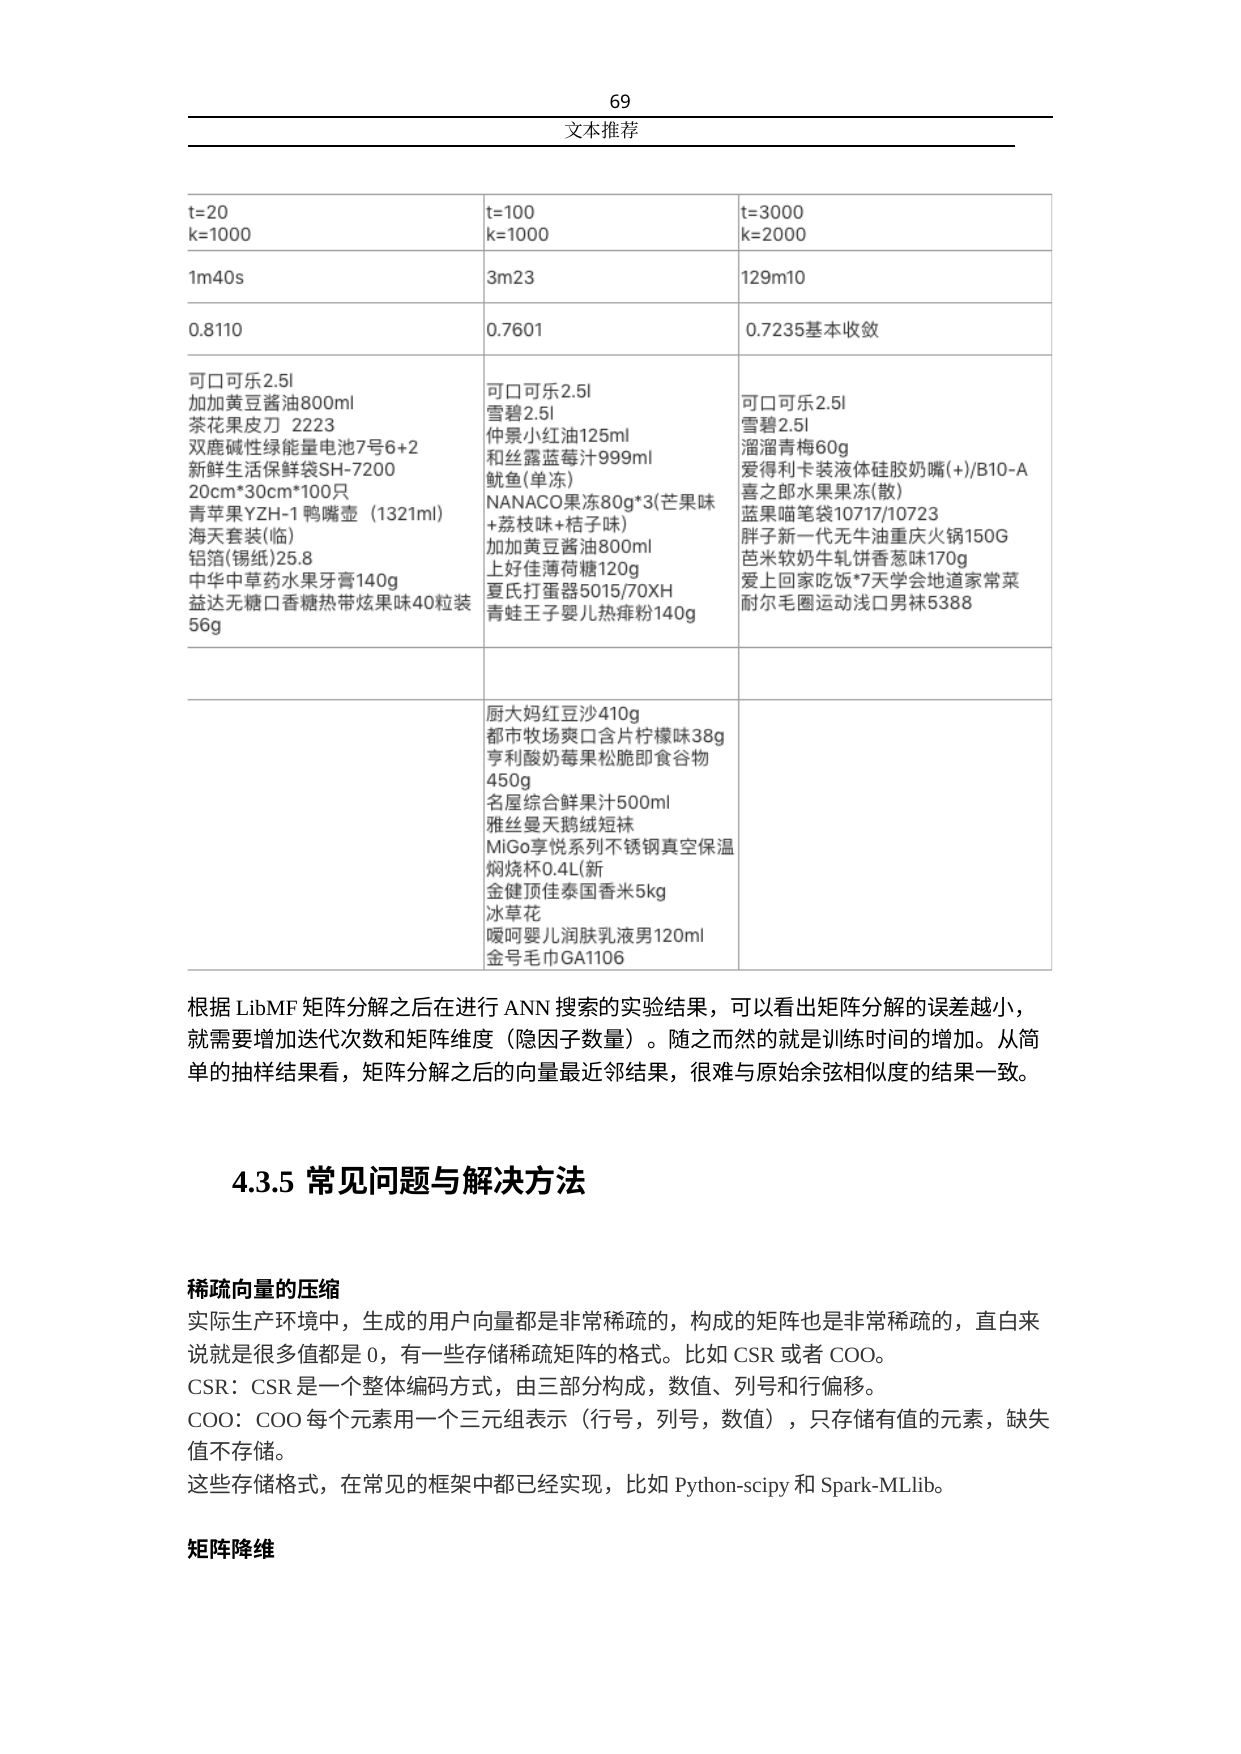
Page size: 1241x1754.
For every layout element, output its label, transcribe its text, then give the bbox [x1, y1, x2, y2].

text 根据LibMF矩阵分解之后在进行ANN搜索的实验结果，可以看出矩阵分解的误差越小，就需要增加迭代次数和矩阵维度（隐因子数量）。随之而然的就是训练时间的增加。从简单的抽样结果看，矩阵分解之后的向量最近邻结果，很难与原始余弦相似度的结果一致。 [187, 989, 1053, 1087]
text COO：COO每个元素用一个三元组表示（行号，列号，数值），只存储有值的元素，缺失值不存储。 [187, 1401, 1053, 1466]
text CSR：CSR是一个整体编码方式，由三部分构成，数值、列号和行偏移。 [187, 1369, 1053, 1401]
text 稀疏向量的压缩 [187, 1271, 1053, 1304]
text 这些存储格式，在常见的框架中都已经实现，比如 Python-scipy和Spark-MLlib。 [187, 1466, 1053, 1499]
text 实际生产环境中，生成的用户向量都是非常稀疏的，构成的矩阵也是非常稀疏的，直白来说就是很多值都是0，有一些存储稀疏矩阵的格式。比如 CSR 或者 COO。 [187, 1304, 1053, 1369]
picture [187, 190, 1053, 976]
text 矩阵降维 [187, 1531, 1053, 1564]
subtitle 常见问题与解决方法 [232, 1146, 1053, 1211]
